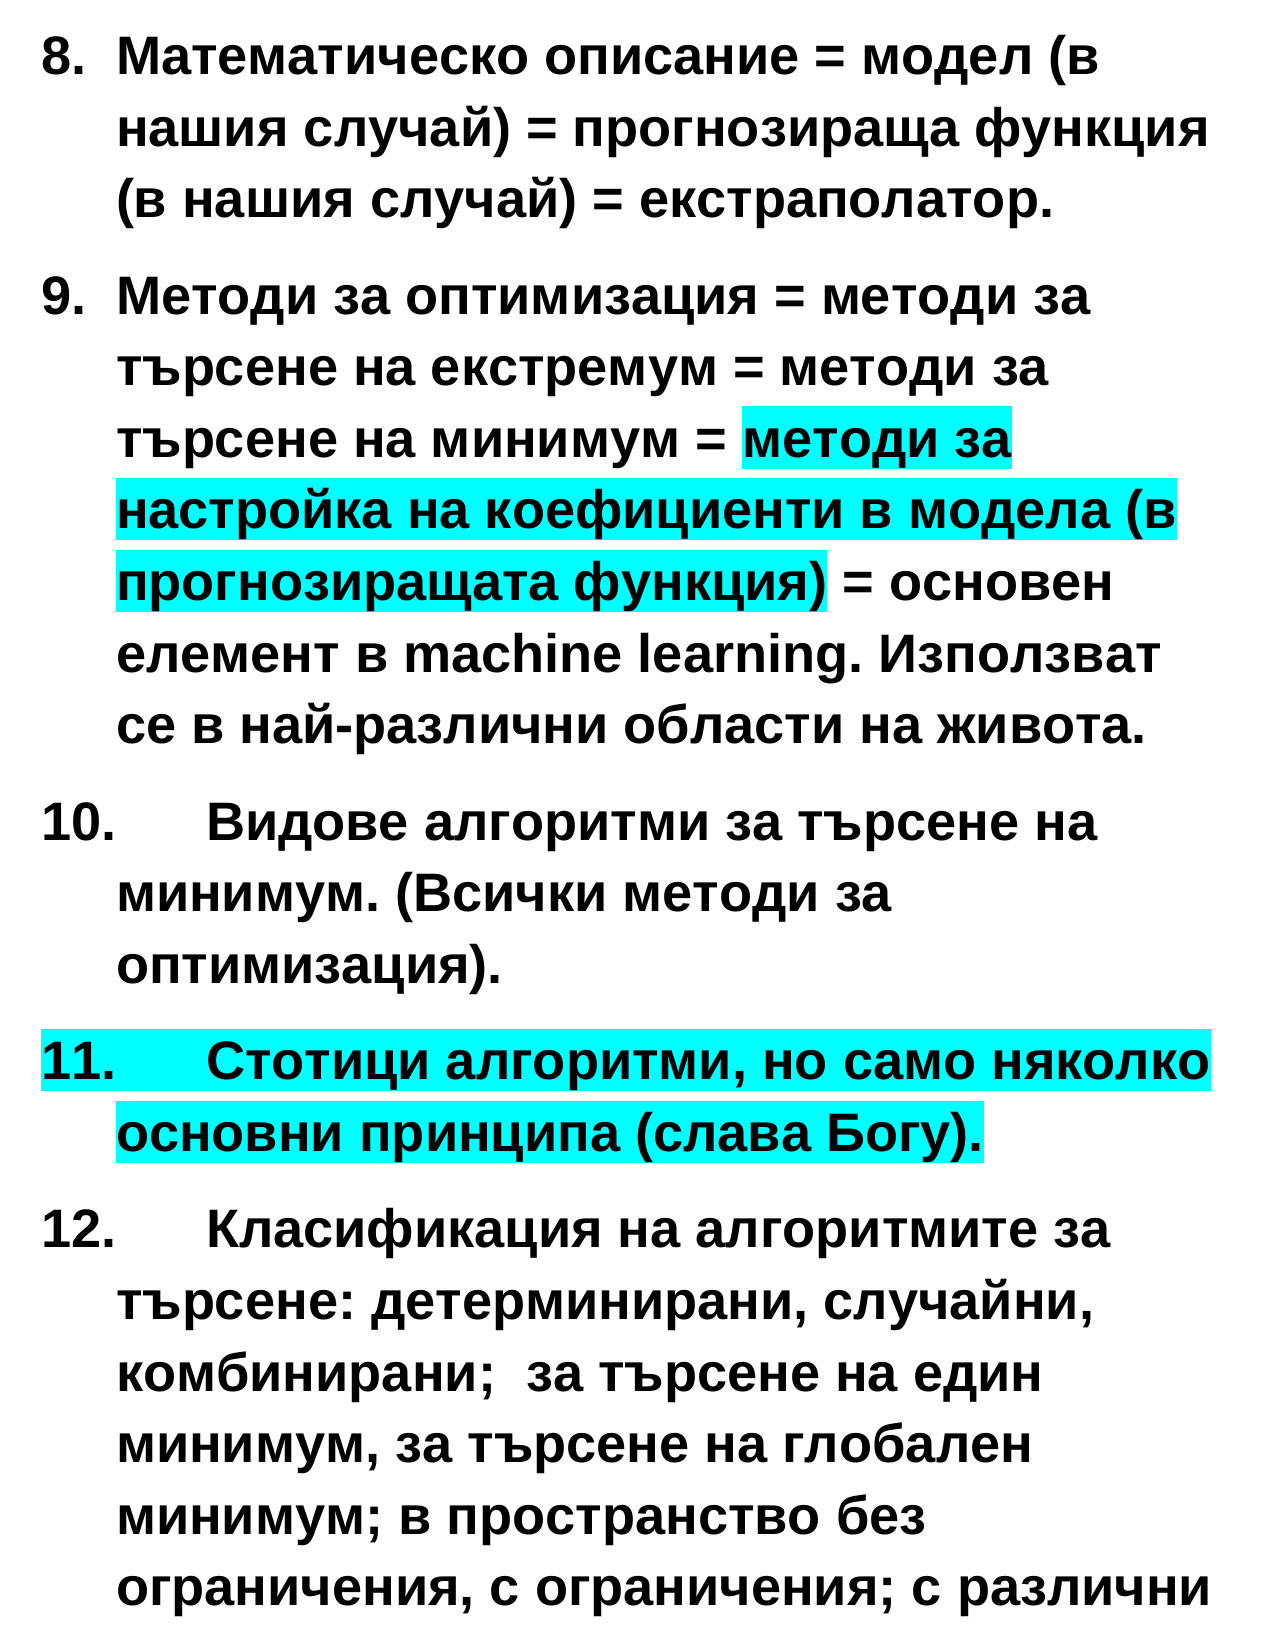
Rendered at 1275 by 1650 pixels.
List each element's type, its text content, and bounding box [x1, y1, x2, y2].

list Методи за оптимизация = методи за търсене на екстремум = методи за търсене на минимум = методи за настройка на коефициенти в модела (в прогнозиращата функция) = основен елемент в machine learning. Използват се в най-различни области на живота. [41, 263, 1222, 755]
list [41, 1197, 1222, 1617]
list Стотици алгоритми, но само няколко основни принципа (слава Богу). [41, 1029, 1222, 1163]
list Математическо описание = модел (в нашия случай) = прогнозираща функция (в нашия случай) = екстраполатор. [41, 24, 1222, 229]
list Видове алгоритми за търсене на минимум. (Всички методи за оптимизация). [41, 789, 1222, 995]
